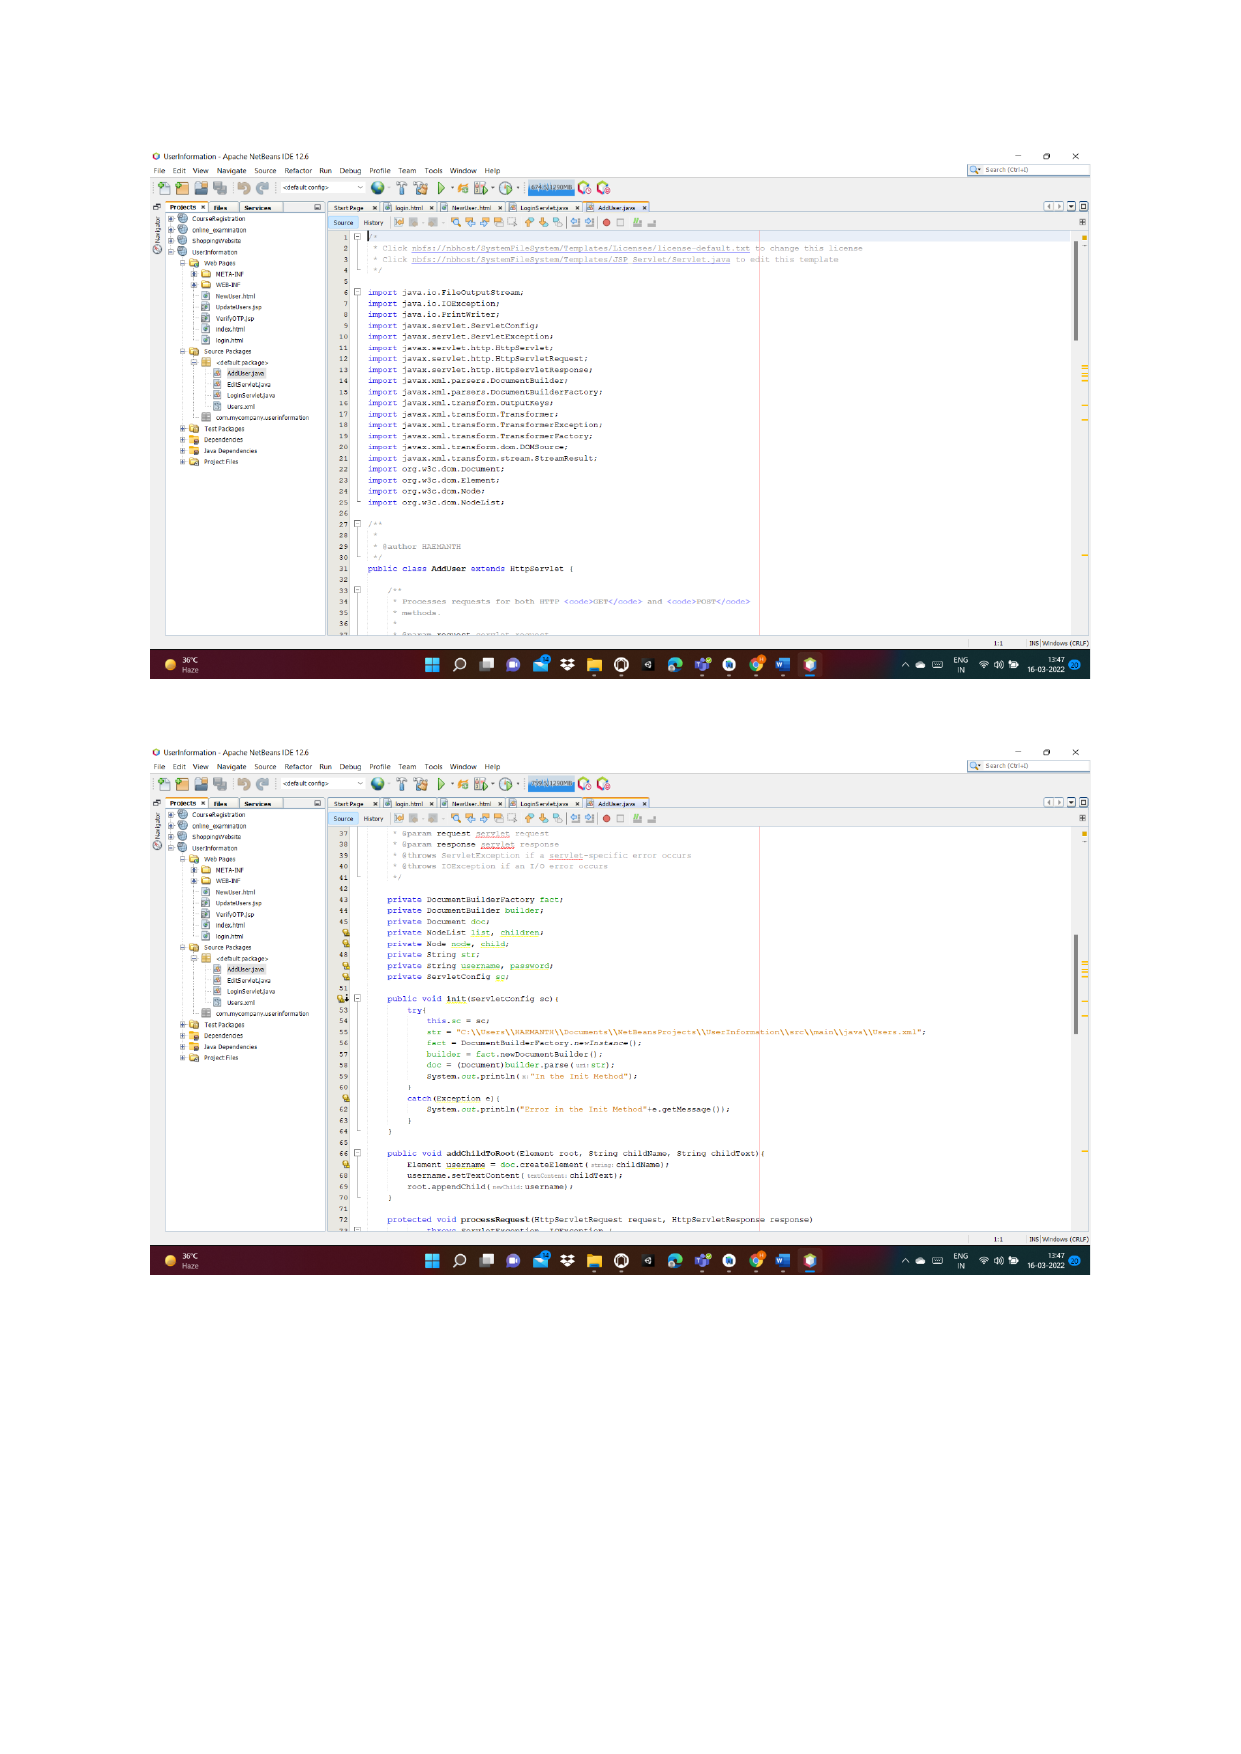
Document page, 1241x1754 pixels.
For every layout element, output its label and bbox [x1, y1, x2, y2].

picture [150, 745, 1091, 1275]
picture [150, 150, 1091, 679]
